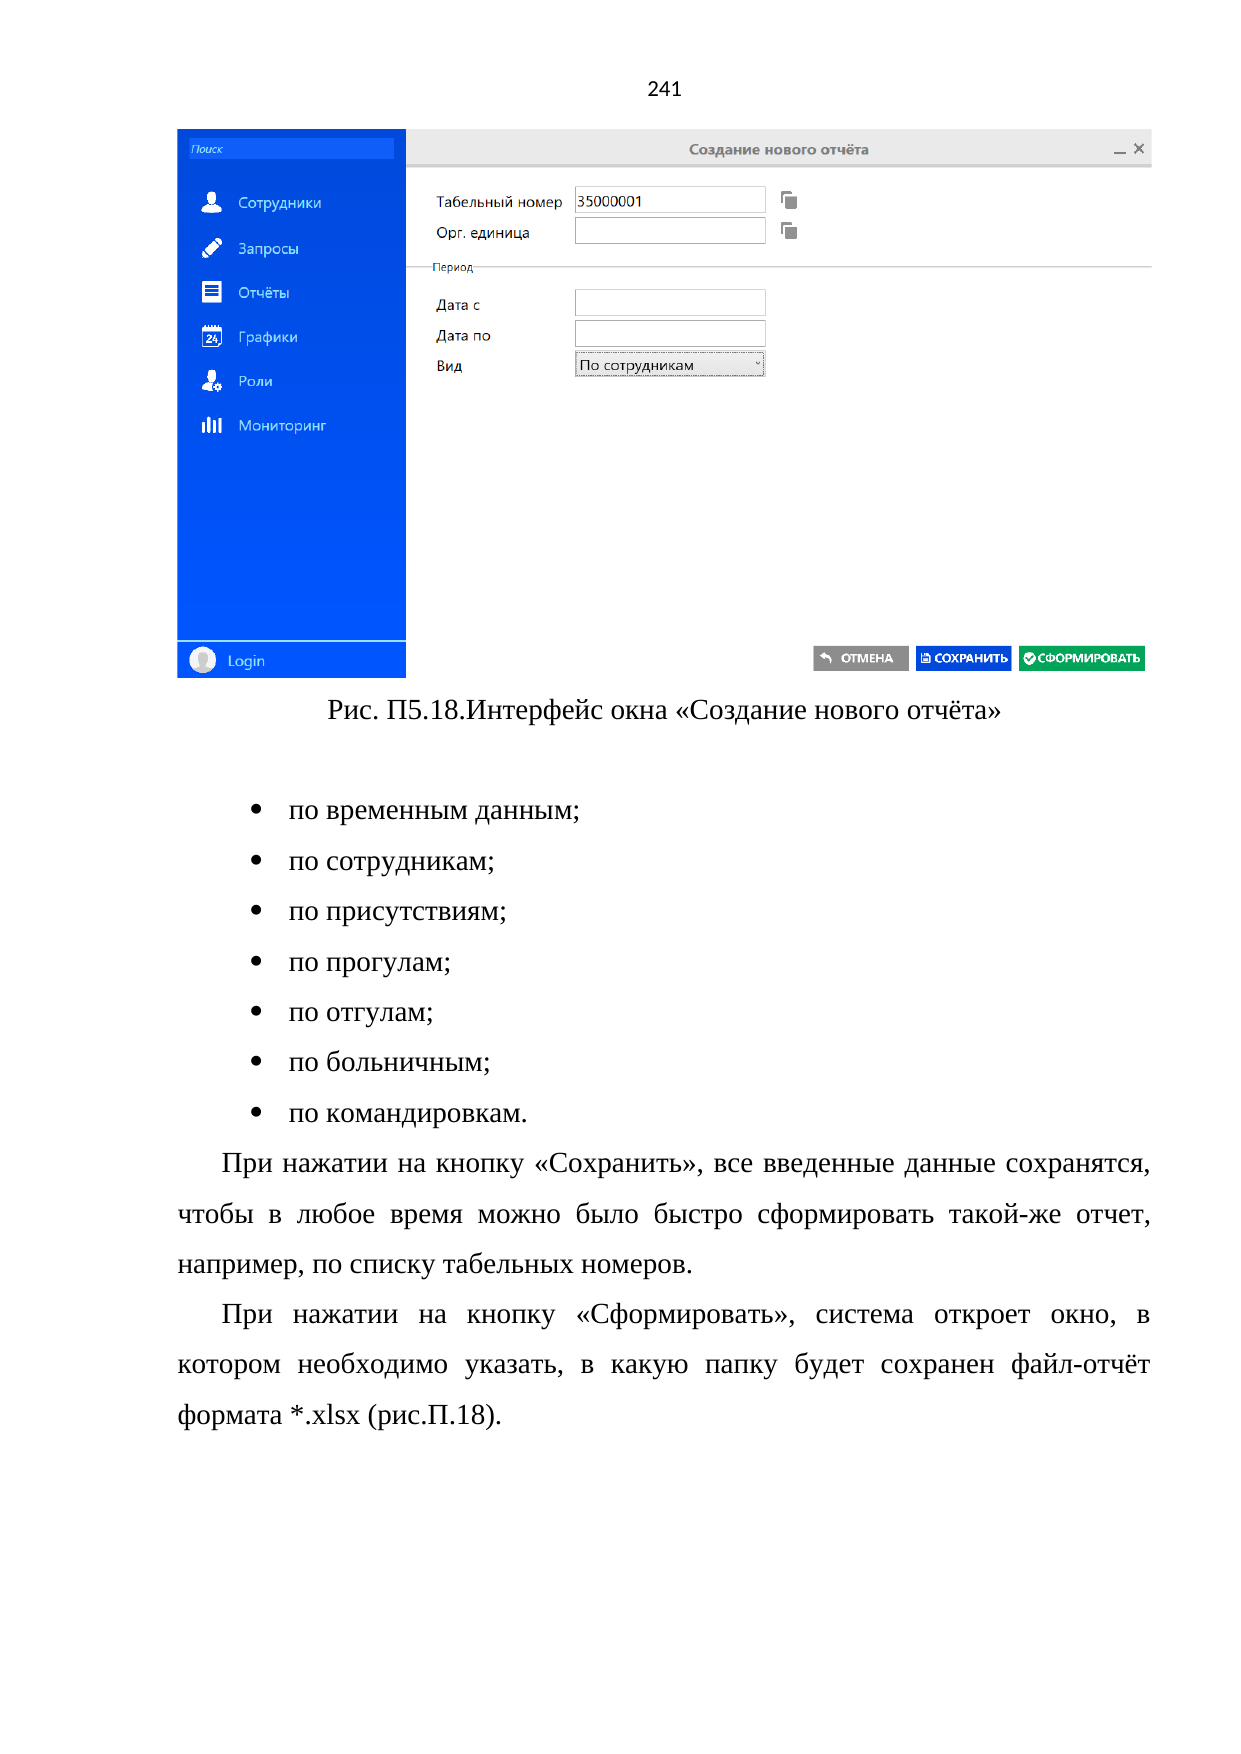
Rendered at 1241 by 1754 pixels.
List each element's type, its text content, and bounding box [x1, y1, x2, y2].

list по больничным; [251, 1044, 1152, 1078]
list по сотрудникам; [251, 843, 1152, 877]
list по командировкам. [251, 1095, 1152, 1129]
text При нажатии на кнопку «Сохранить», все введенные данные сохранятся, чтобы в любое время можно было быстро сформировать такой-же отчет, например, по списку табельных номеров. [177, 1145, 1152, 1279]
list по отгулам; [251, 994, 1152, 1028]
list по присутствиям; [251, 893, 1152, 927]
text Рис. П5.18.Интерфейс окна «Создание нового отчёта» [177, 692, 1152, 725]
list по прогулам; [251, 944, 1152, 977]
list по временным данным; [251, 792, 1152, 826]
picture [177, 129, 1152, 678]
text При нажатии на кнопку «Сформировать», система откроет окно, в котором необходимо указать, в какую папку будет сохранен файл-отчёт формата *.xlsx (рис.П.18). [177, 1296, 1152, 1431]
